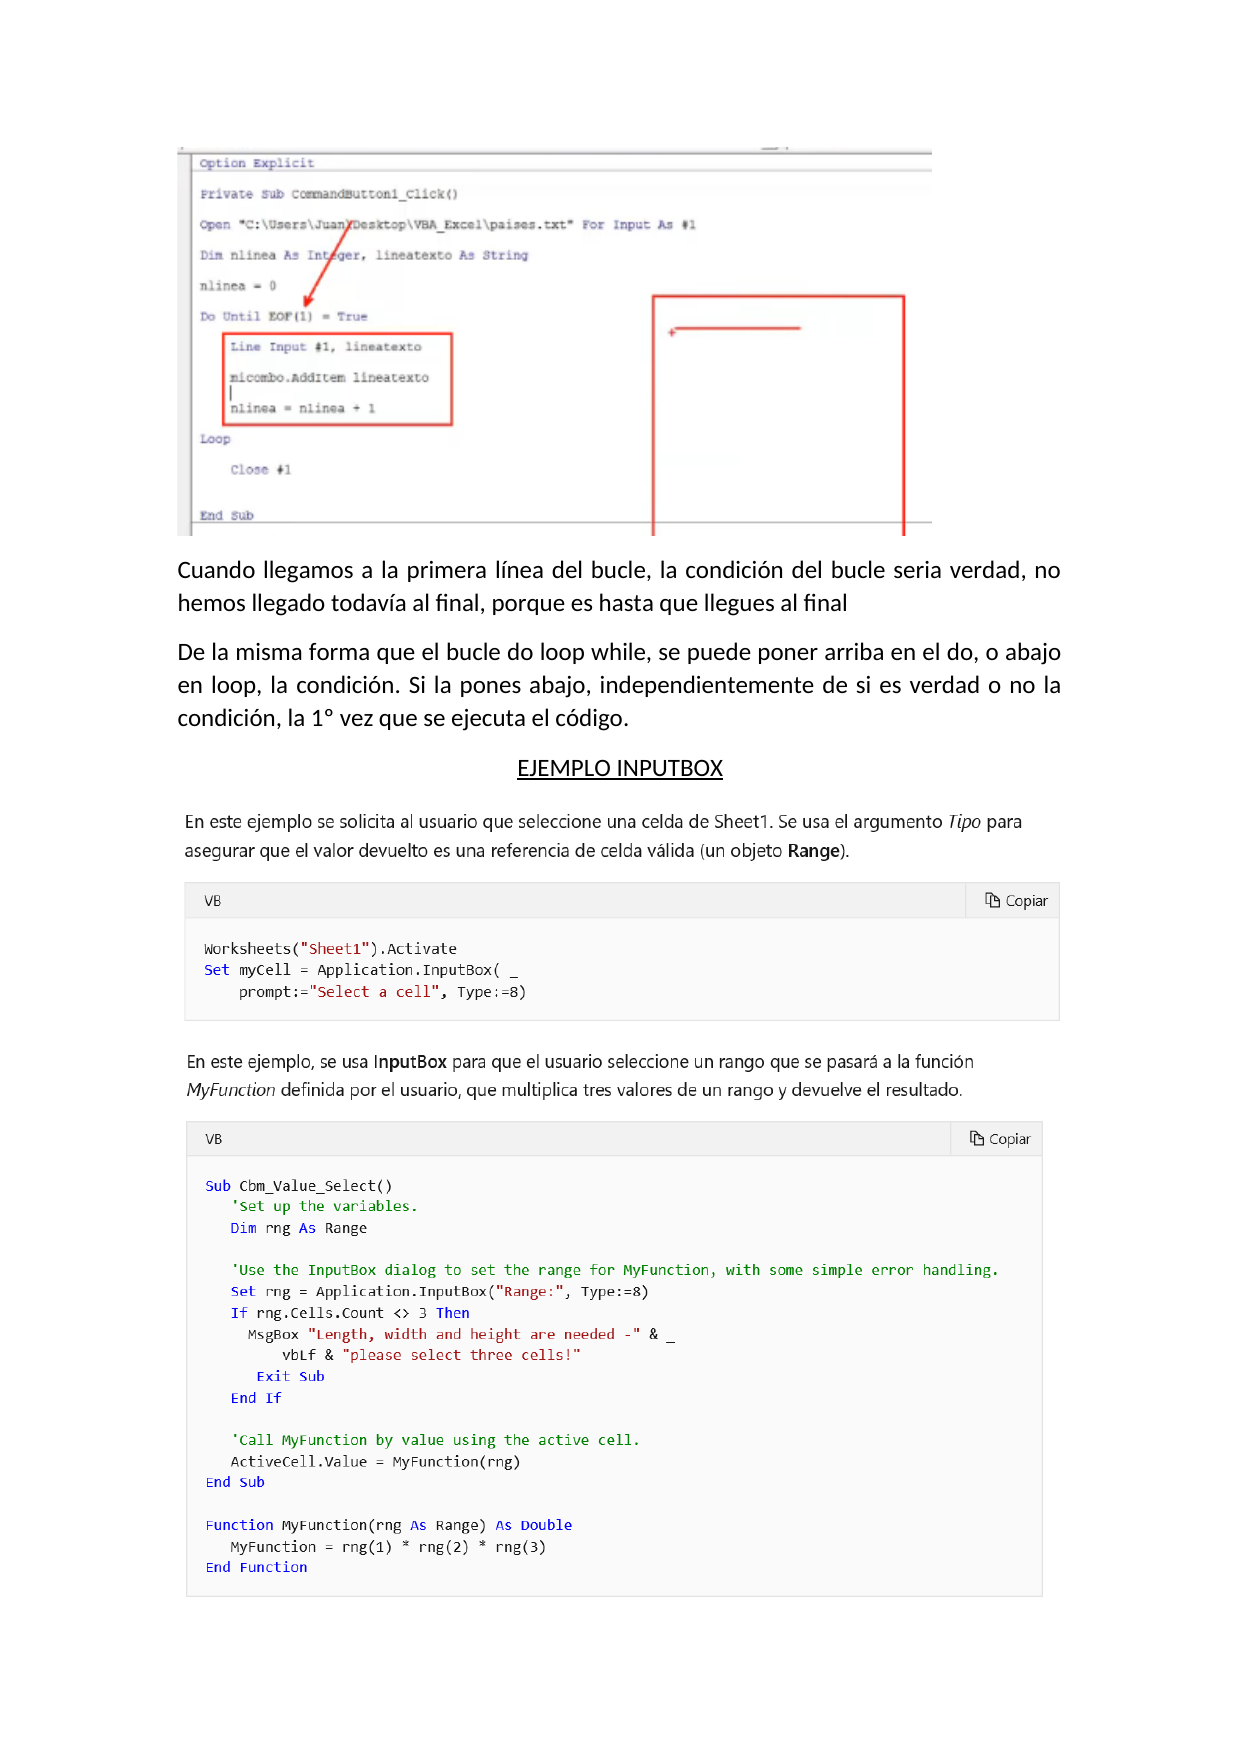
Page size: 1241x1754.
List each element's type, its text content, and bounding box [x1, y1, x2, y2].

text EJEMPLO INPUTBOX [177, 752, 1063, 782]
picture [177, 1045, 1051, 1607]
text De la misma forma que el bucle do loop while, se puede poner arriba en el do, o abajo en loop, la condición. Si la pones abajo, independientemente de si es verdad o no la condición, la 1º vez que se ejecuta el código. [177, 636, 1063, 733]
picture [177, 801, 1063, 1027]
text Cuando llegamos a la primera línea del bucle, la condición del bucle seria verdad, no hemos llegado todavía al final, porque es hasta que llegues al final [177, 554, 1063, 617]
picture [177, 147, 932, 536]
